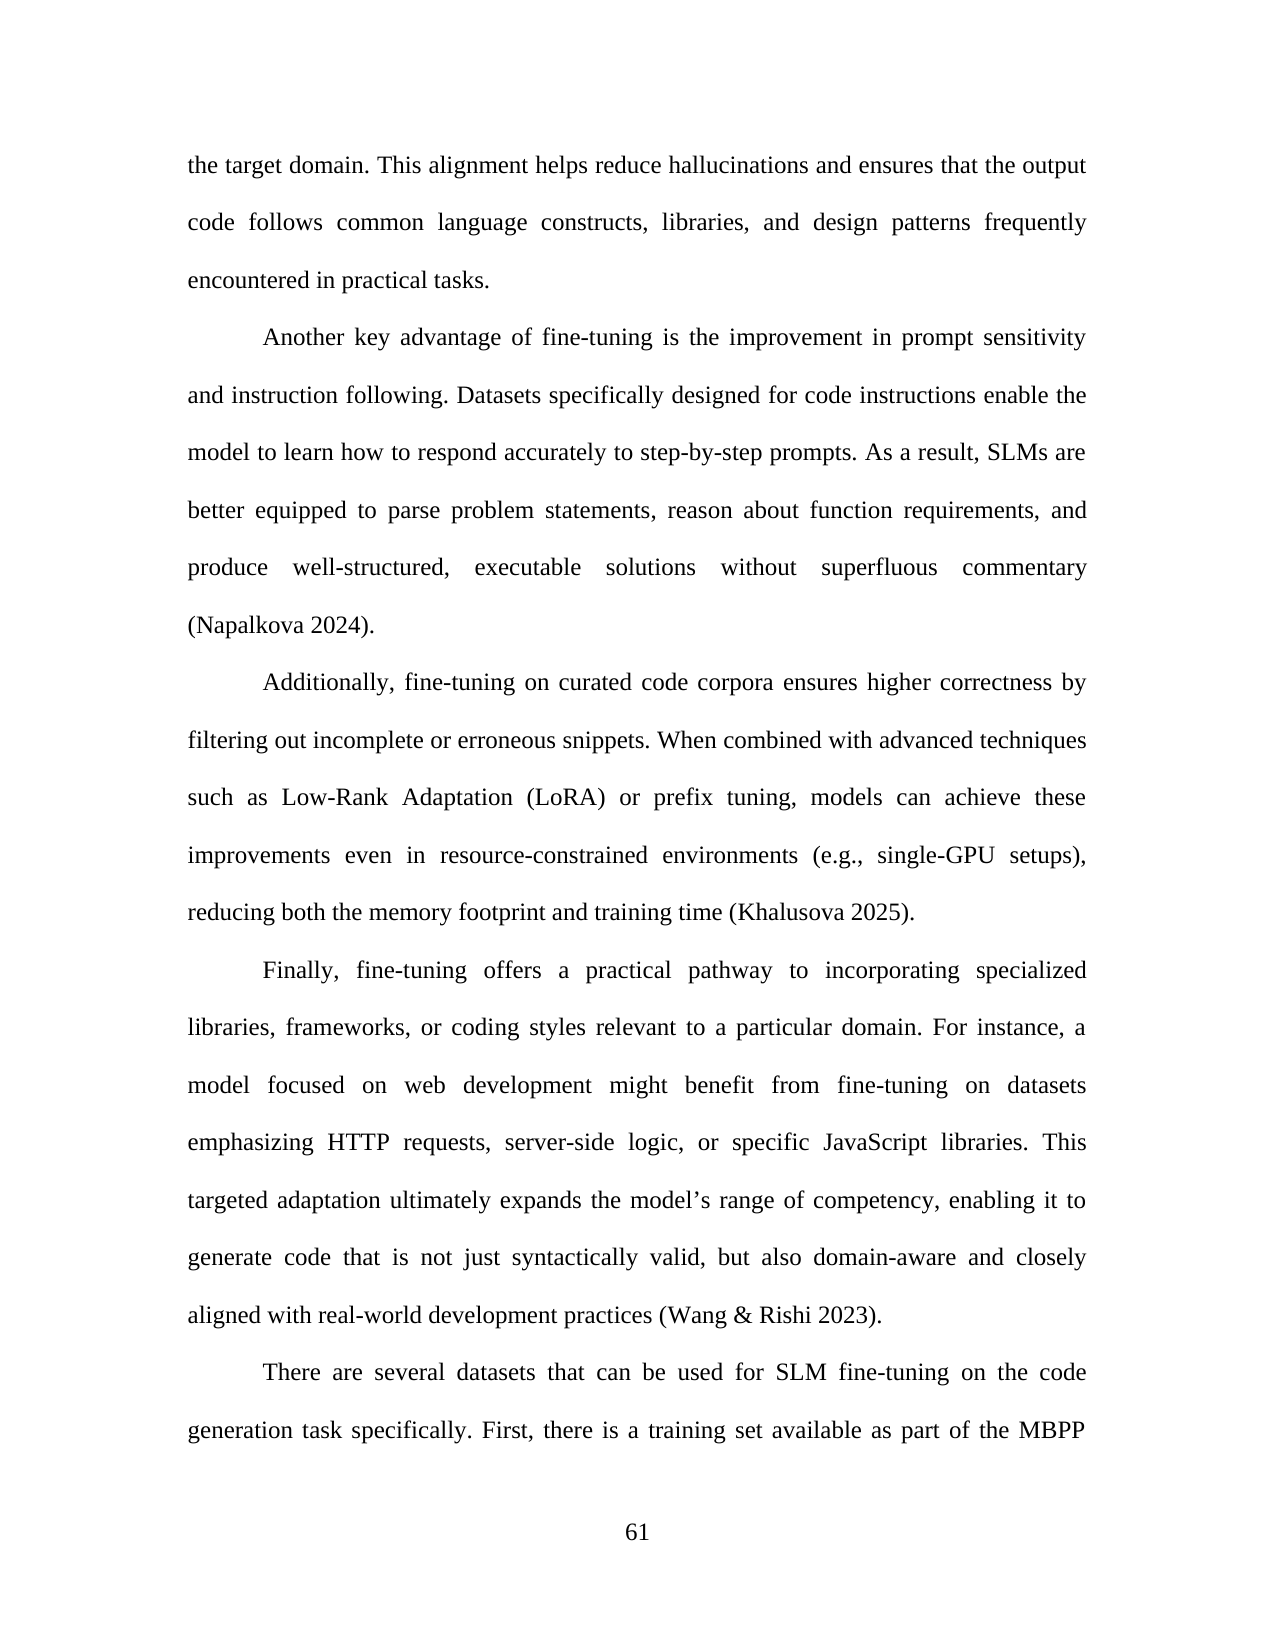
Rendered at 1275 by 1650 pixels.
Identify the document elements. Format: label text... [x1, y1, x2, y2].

text Additionally, fine-tuning on curated code corpora ensures higher correctness by filtering out incomplete or erroneous snippets. When combined with advanced techniques such as Low-Rank Adaptation (LoRA) or prefix tuning, models can achieve these improvements even in resource-constrained environments (e.g., single-GPU setups), reducing both the memory footprint and training time (Khalusova 2025). [187, 667, 1087, 926]
text Finally, fine-tuning offers a practical pathway to incorporating specialized libraries, frameworks, or coding styles relevant to a particular domain. For instance, a model focused on web development might benefit from fine-tuning on datasets emphasizing HTTP requests, server-side logic, or specific JavaScript libraries. This targeted adaptation ultimately expands the model’s range of competency, enabling it to generate code that is not just syntactically valid, but also domain-aware and closely aligned with real-world development practices (Wang & Rishi 2023). [187, 955, 1087, 1329]
text Another key advantage of fine-tuning is the improvement in prompt sensitivity and instruction following. Datasets specifically designed for code instructions enable the model to learn how to respond accurately to step-by-step prompts. As a result, SLMs are better equipped to parse problem statements, reason about function requirements, and produce well-structured, executable solutions without superfluous commentary (Napalkova 2024). [187, 322, 1087, 639]
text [187, 1357, 1087, 1444]
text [187, 150, 1087, 294]
